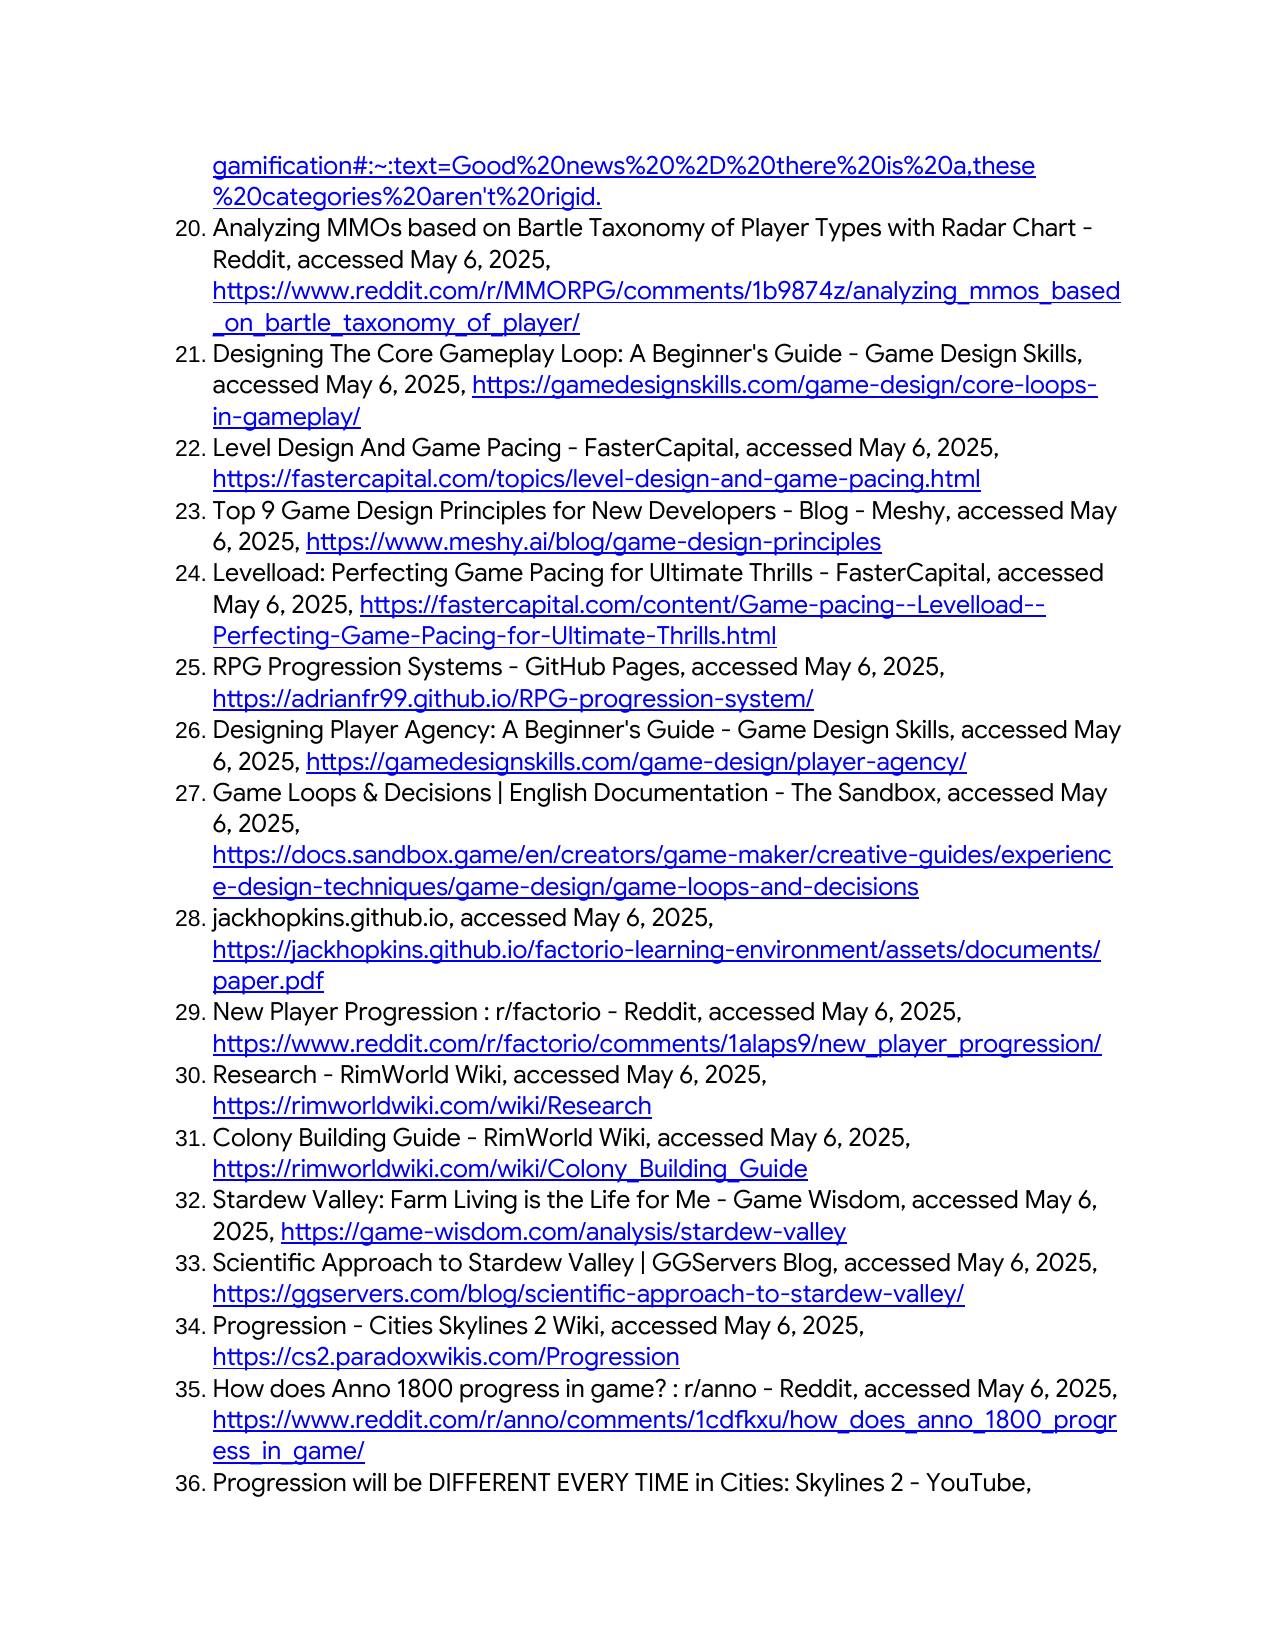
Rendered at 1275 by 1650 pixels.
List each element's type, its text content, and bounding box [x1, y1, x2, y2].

list Game Loops & Decisions | English Documentation - The Sandbox, accessed May 6, 2025, https://docs.sandbox.game/en/creators/game-maker/creative-guides/experience-design-techniques/game-design/game-loops-and-decisions [175, 777, 1125, 902]
list Designing Player Agency: A Beginner's Guide - Game Design Skills, accessed May 6, 2025, https://gamedesignskills.com/game-design/player-agency/ [175, 714, 1125, 777]
list Designing The Core Gameplay Loop: A Beginner's Guide - Game Design Skills, accessed May 6, 2025, https://gamedesignskills.com/game-design/core-loops-in-gameplay/ [175, 338, 1125, 432]
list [175, 150, 1125, 213]
list Level Design And Game Pacing - FasterCapital, accessed May 6, 2025, https://fastercapital.com/topics/level-design-and-game-pacing.html [175, 432, 1125, 495]
list Scientific Approach to Stardew Valley | GGServers Blog, accessed May 6, 2025, https://ggservers.com/blog/scientific-approach-to-stardew-valley/ [175, 1247, 1125, 1310]
list Research - RimWorld Wiki, accessed May 6, 2025, https://rimworldwiki.com/wiki/Research [175, 1059, 1125, 1122]
list New Player Progression : r/factorio - Reddit, accessed May 6, 2025, https://www.reddit.com/r/factorio/comments/1alaps9/new_player_progression/ [175, 997, 1125, 1059]
list Levelload: Perfecting Game Pacing for Ultimate Thrills - FasterCapital, accessed May 6, 2025, https://fastercapital.com/content/Game-pacing--Levelload--Perfecting-Game-Pacing-for-Ultimate-Thrills.html [175, 558, 1125, 652]
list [175, 1467, 1125, 1498]
list Colony Building Guide - RimWorld Wiki, accessed May 6, 2025, https://rimworldwiki.com/wiki/Colony_Building_Guide [175, 1122, 1125, 1185]
list How does Anno 1800 progress in game? : r/anno - Reddit, accessed May 6, 2025, https://www.reddit.com/r/anno/comments/1cdfkxu/how_does_anno_1800_progress_in_game/ [175, 1373, 1125, 1467]
list RPG Progression Systems - GitHub Pages, accessed May 6, 2025, https://adrianfr99.github.io/RPG-progression-system/ [175, 652, 1125, 714]
list Stardew Valley: Farm Living is the Life for Me - Game Wisdom, accessed May 6, 2025, https://game-wisdom.com/analysis/stardew-valley [175, 1185, 1125, 1247]
list Top 9 Game Design Principles for New Developers - Blog - Meshy, accessed May 6, 2025, https://www.meshy.ai/blog/game-design-principles [175, 495, 1125, 558]
list Progression - Cities Skylines 2 Wiki, accessed May 6, 2025, https://cs2.paradoxwikis.com/Progression [175, 1310, 1125, 1373]
list jackhopkins.github.io, accessed May 6, 2025, https://jackhopkins.github.io/factorio-learning-environment/assets/documents/paper.pdf [175, 902, 1125, 997]
list Analyzing MMOs based on Bartle Taxonomy of Player Types with Radar Chart - Reddit, accessed May 6, 2025, https://www.reddit.com/r/MMORPG/comments/1b9874z/analyzing_mmos_based_on_bartle_taxonomy_of_player/ [175, 213, 1125, 338]
